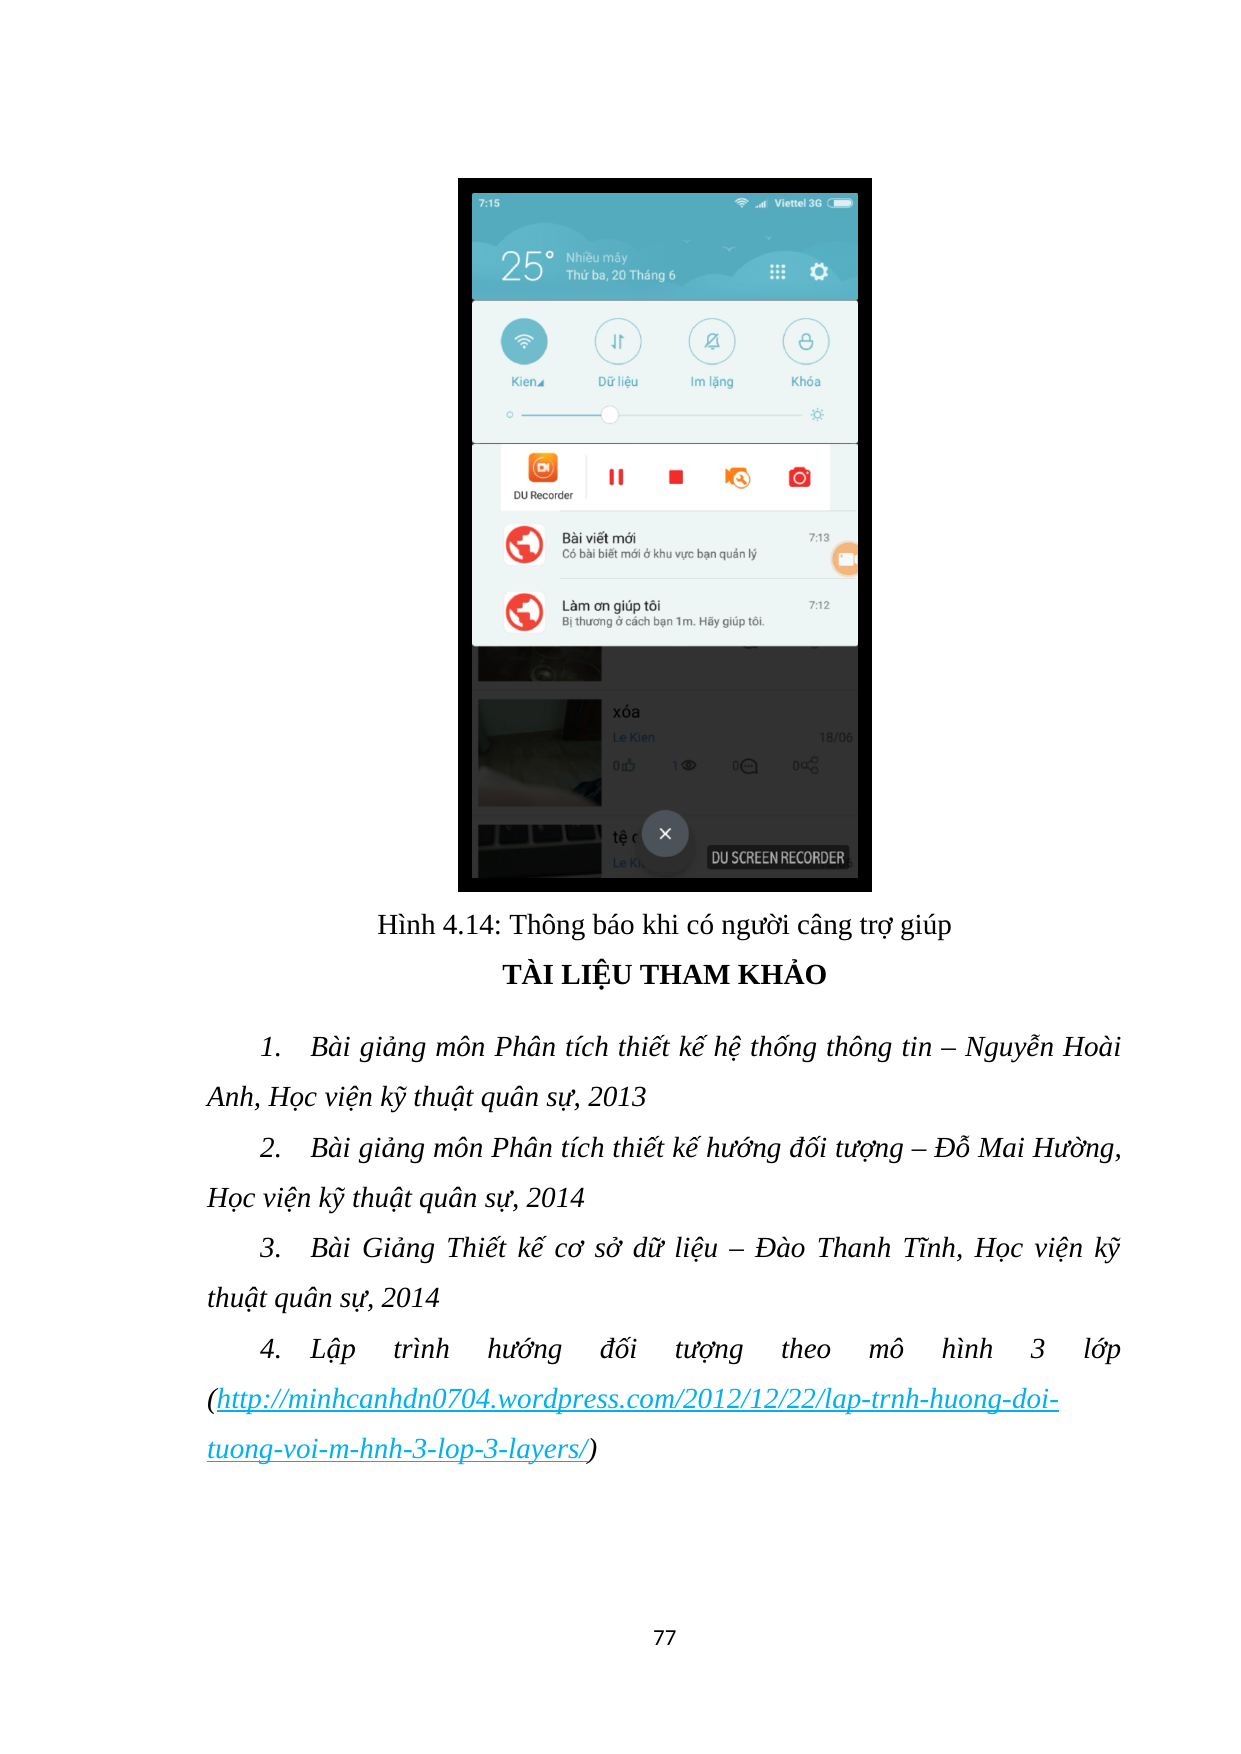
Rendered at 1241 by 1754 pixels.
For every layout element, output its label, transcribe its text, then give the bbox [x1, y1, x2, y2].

list Bài giảng môn Phân tích thiết kế hệ thống thông tin – Nguyễn Hoài Anh, Học viện kỹ thuật quân sự, 2013 [207, 1029, 1122, 1113]
text Hình 4.14: Thông báo khi có người câng trợ giúp [207, 907, 1122, 940]
list Bài giảng môn Phân tích thiết kế hướng đối tượng – Đỗ Mai Hường, Học viện kỹ thuật quân sự, 2014 [207, 1130, 1122, 1213]
picture [472, 193, 858, 878]
list Bài Giảng Thiết kế cơ sở dữ liệu – Đào Thanh Tĩnh, Học viện kỹ thuật quân sự, 2014 [207, 1230, 1122, 1314]
list Lập trình hướng đối tượng theo mô hình 3 lớp (http://minhcanhdn0704.wordpress.com/2012/12/22/lap-trnh-huong-doi-tuong-voi-m-hnh-3-lop-3-layers/) [207, 1331, 1122, 1465]
text TÀI LIỆU THAM KHẢO [207, 957, 1122, 991]
